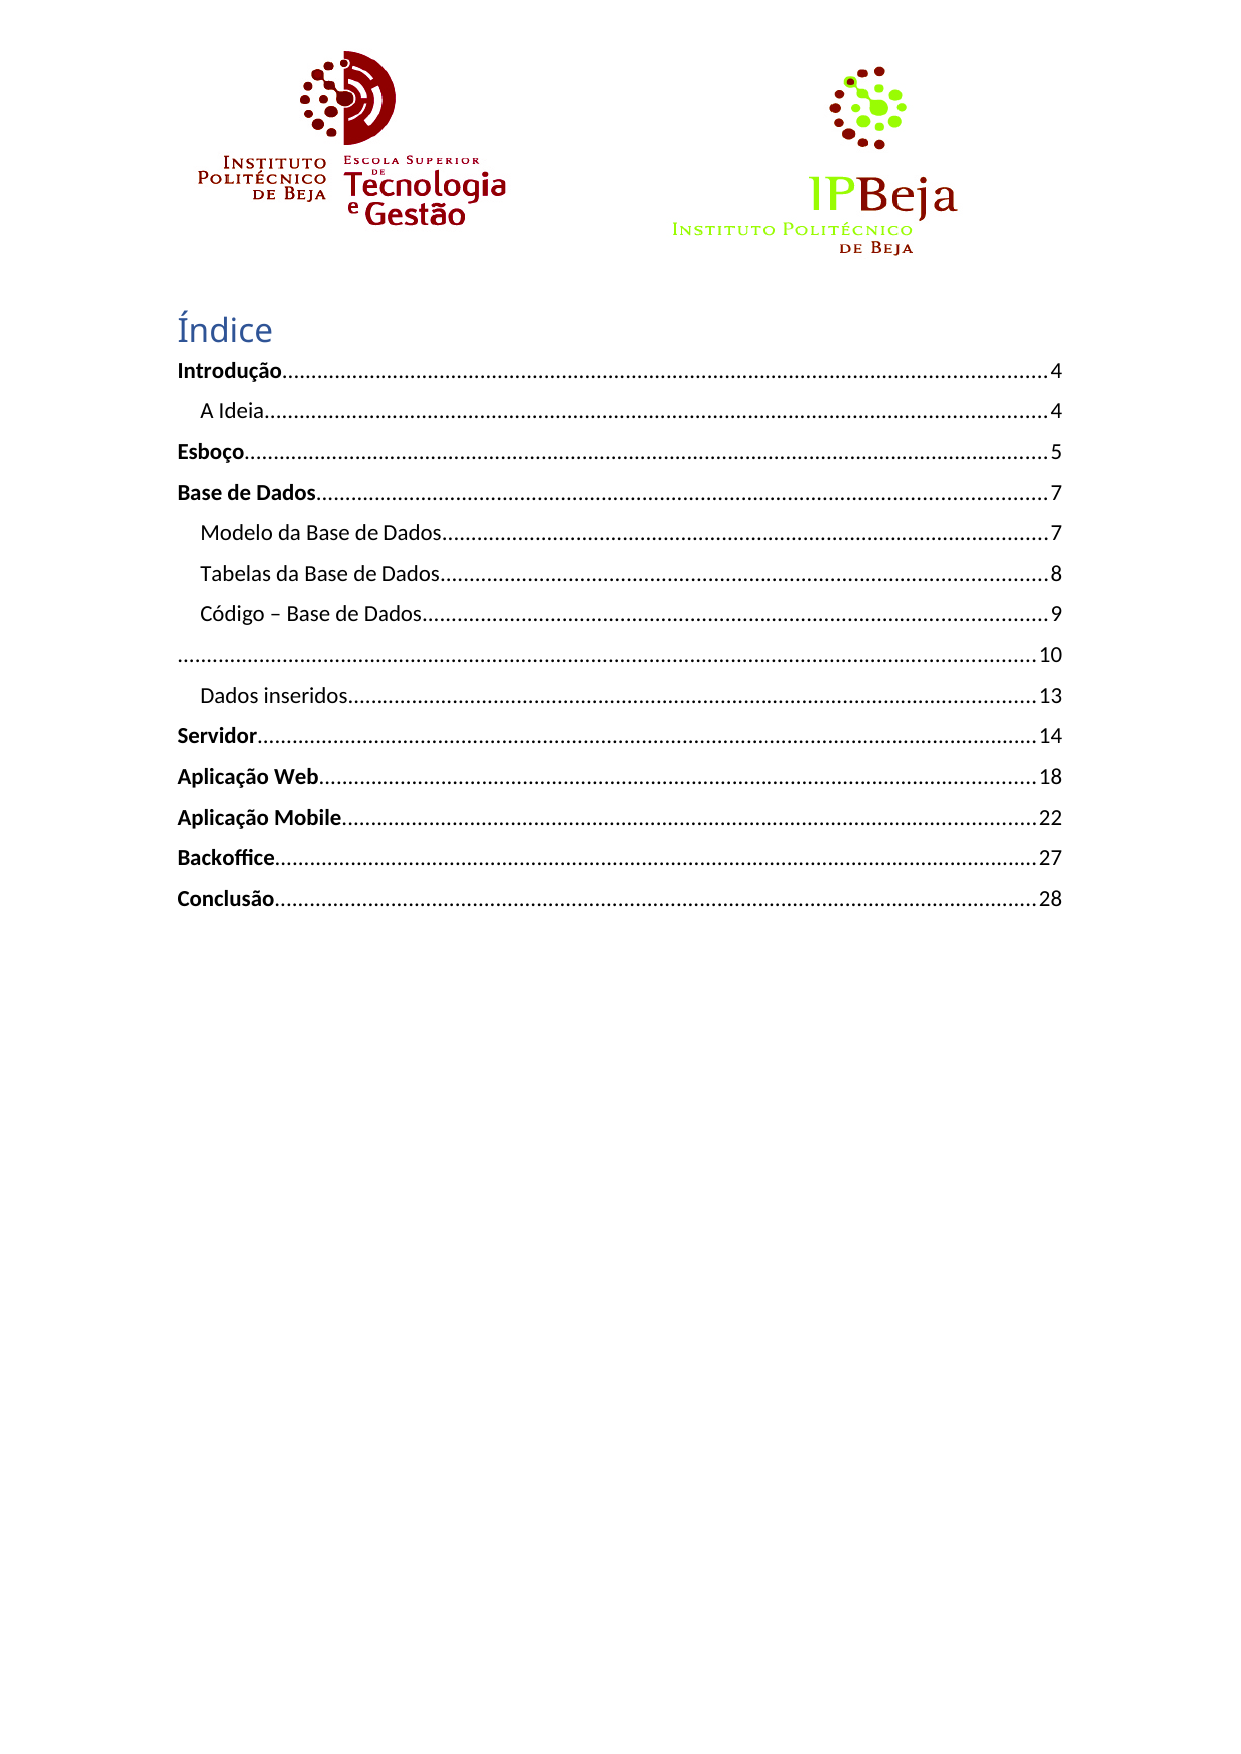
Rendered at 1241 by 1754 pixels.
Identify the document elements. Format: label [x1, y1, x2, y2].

picture [177, 26, 533, 242]
picture [638, 57, 998, 267]
